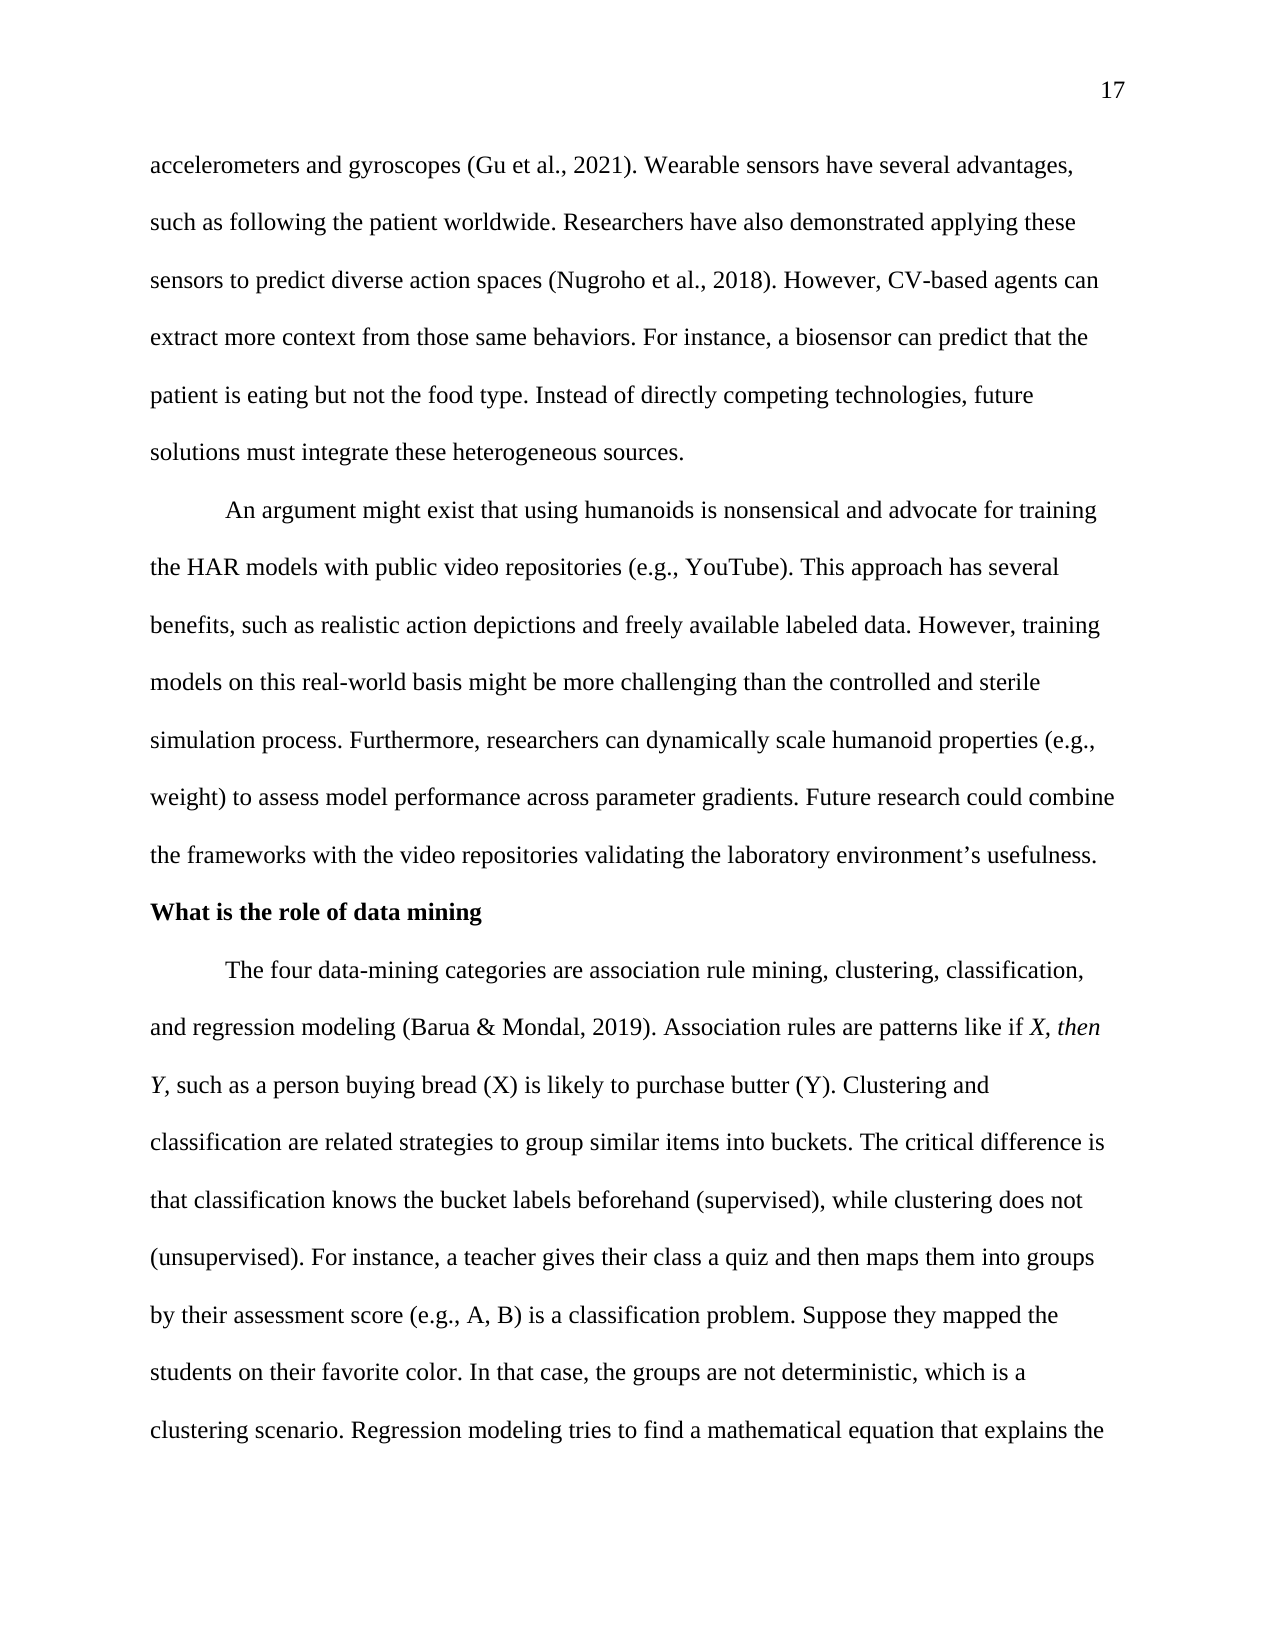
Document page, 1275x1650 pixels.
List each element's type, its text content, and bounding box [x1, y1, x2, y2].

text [150, 150, 1125, 466]
text An argument might exist that using humanoids is nonsensical and advocate for training the HAR models with public video repositories (e.g., YouTube). This approach has several benefits, such as realistic action depictions and freely available labeled data. However, training models on this real-world basis might be more challenging than the controlled and sterile simulation process. Furthermore, researchers can dynamically scale humanoid properties (e.g., weight) to assess model performance across parameter gradients. Future research could combine the frameworks with the video repositories validating the laboratory environment’s usefulness. [150, 495, 1125, 869]
subtitle What is the role of data mining [150, 897, 1125, 926]
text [150, 955, 1125, 1444]
